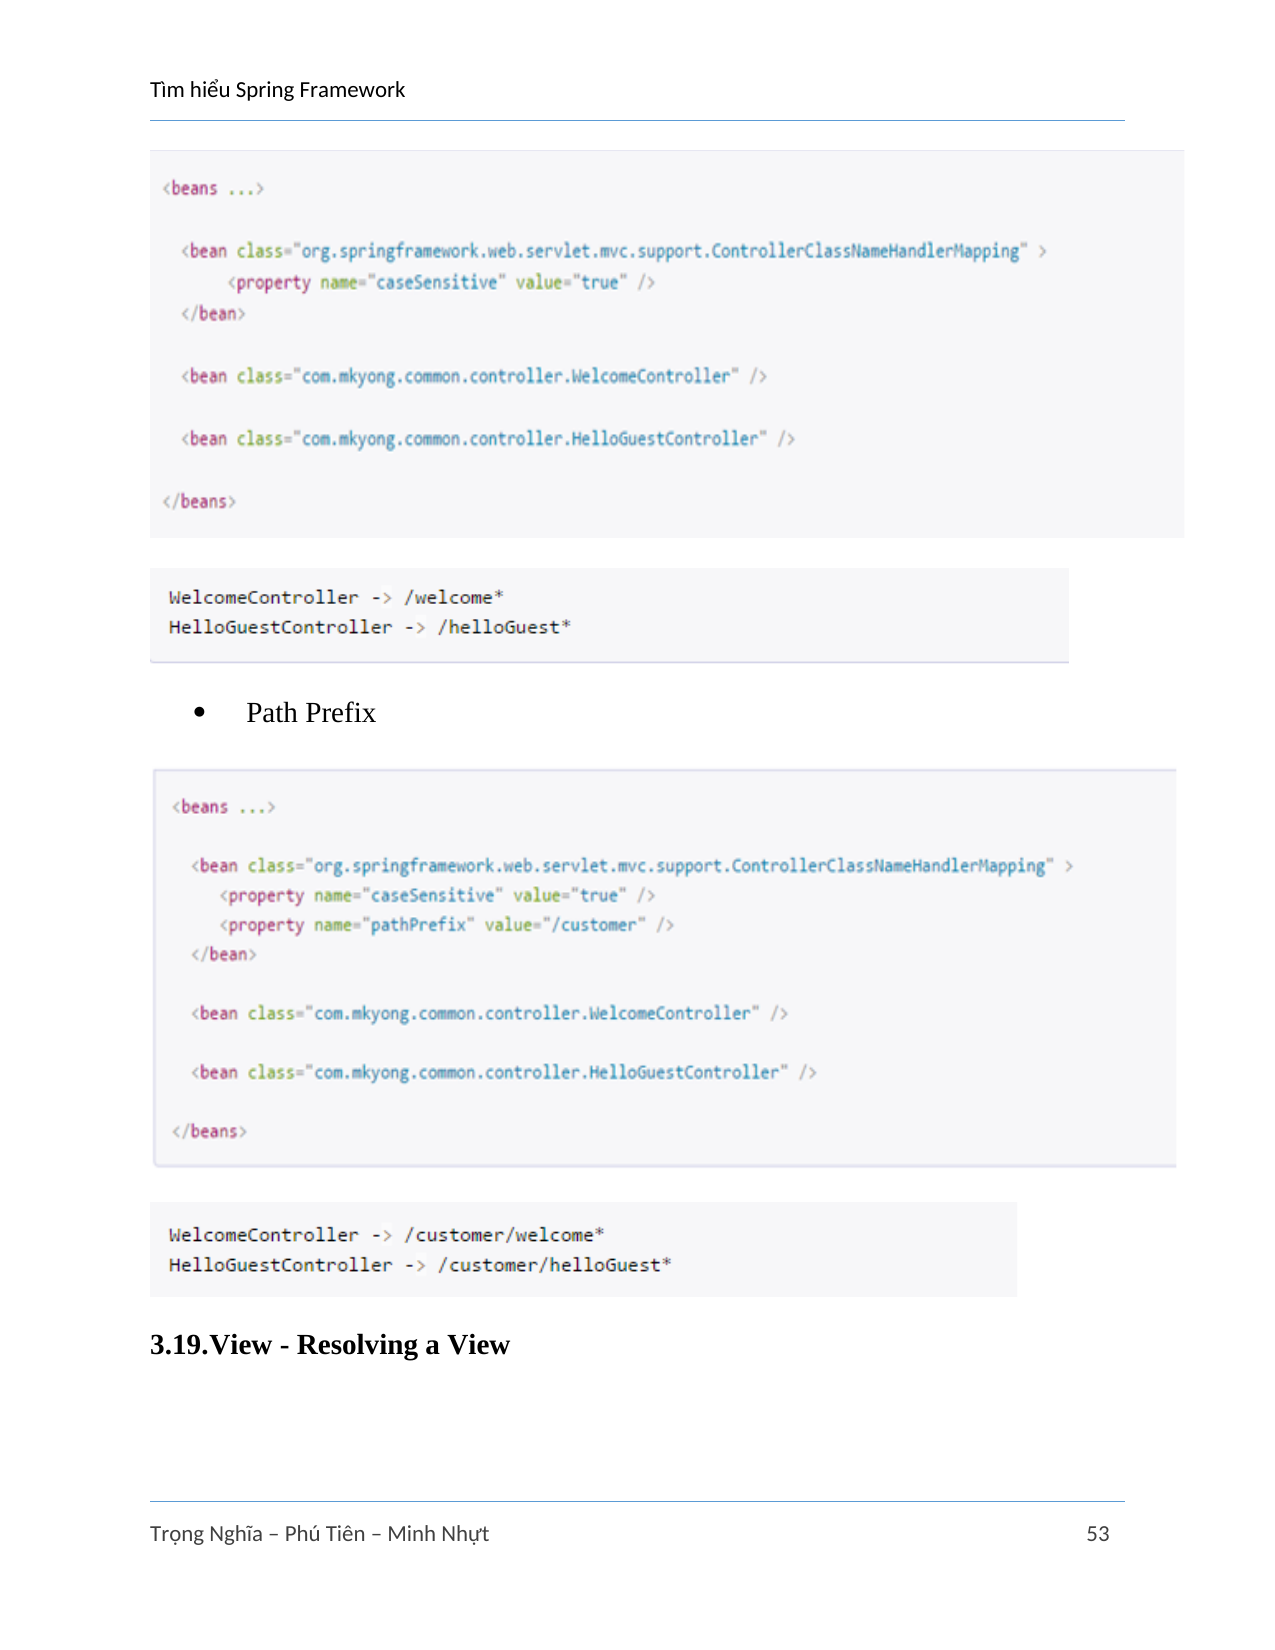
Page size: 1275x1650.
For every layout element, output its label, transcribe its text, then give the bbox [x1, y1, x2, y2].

picture [150, 568, 1069, 665]
picture [150, 762, 1177, 1172]
picture [150, 150, 1185, 538]
list View - Resolving a View [150, 1327, 1125, 1361]
list Path Prefix [194, 696, 1125, 729]
picture [150, 1202, 1018, 1297]
